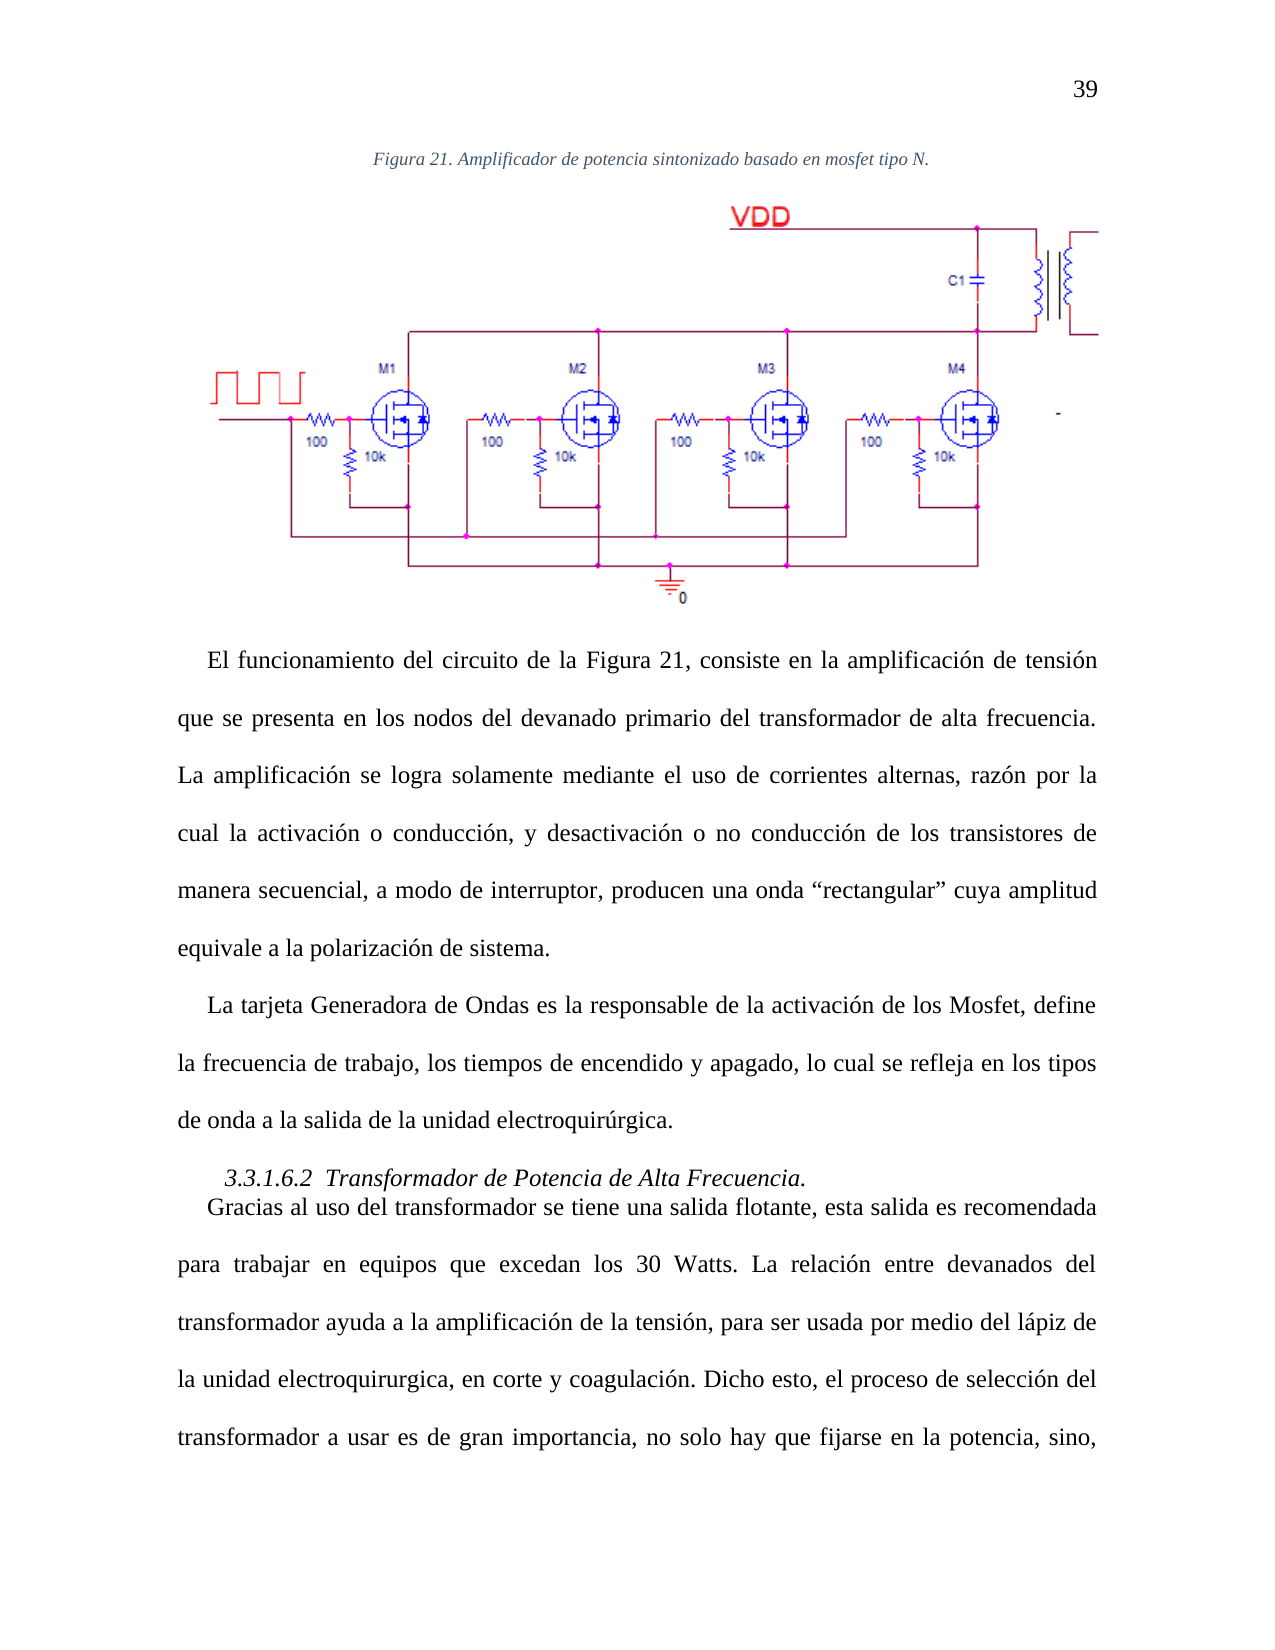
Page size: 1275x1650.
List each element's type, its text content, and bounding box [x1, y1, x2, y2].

picture [206, 190, 1128, 617]
text El funcionamiento del circuito de la Figura 21, consiste en la amplificación de tensión que se presenta en los nodos del devanado primario del transformador de alta frecuencia. La amplificación se logra solamente mediante el uso de corrientes alternas, razón por la cual la activación o conducción, y desactivación o no conducción de los transistores de manera secuencial, a modo de interruptor, producen una onda “rectangular” cuya amplitud equivale a la polarización de sistema. [177, 645, 1098, 962]
subtitle Transformador de Potencia de Alta Frecuencia. [177, 1163, 1098, 1192]
text La tarjeta Generadora de Ondas es la responsable de la activación de los Mosfet, define la frecuencia de trabajo, los tiempos de encendido y apagado, lo cual se refleja en los tipos de onda a la salida de la unidad electroquirúrgica. [177, 990, 1098, 1134]
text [177, 1192, 1098, 1450]
